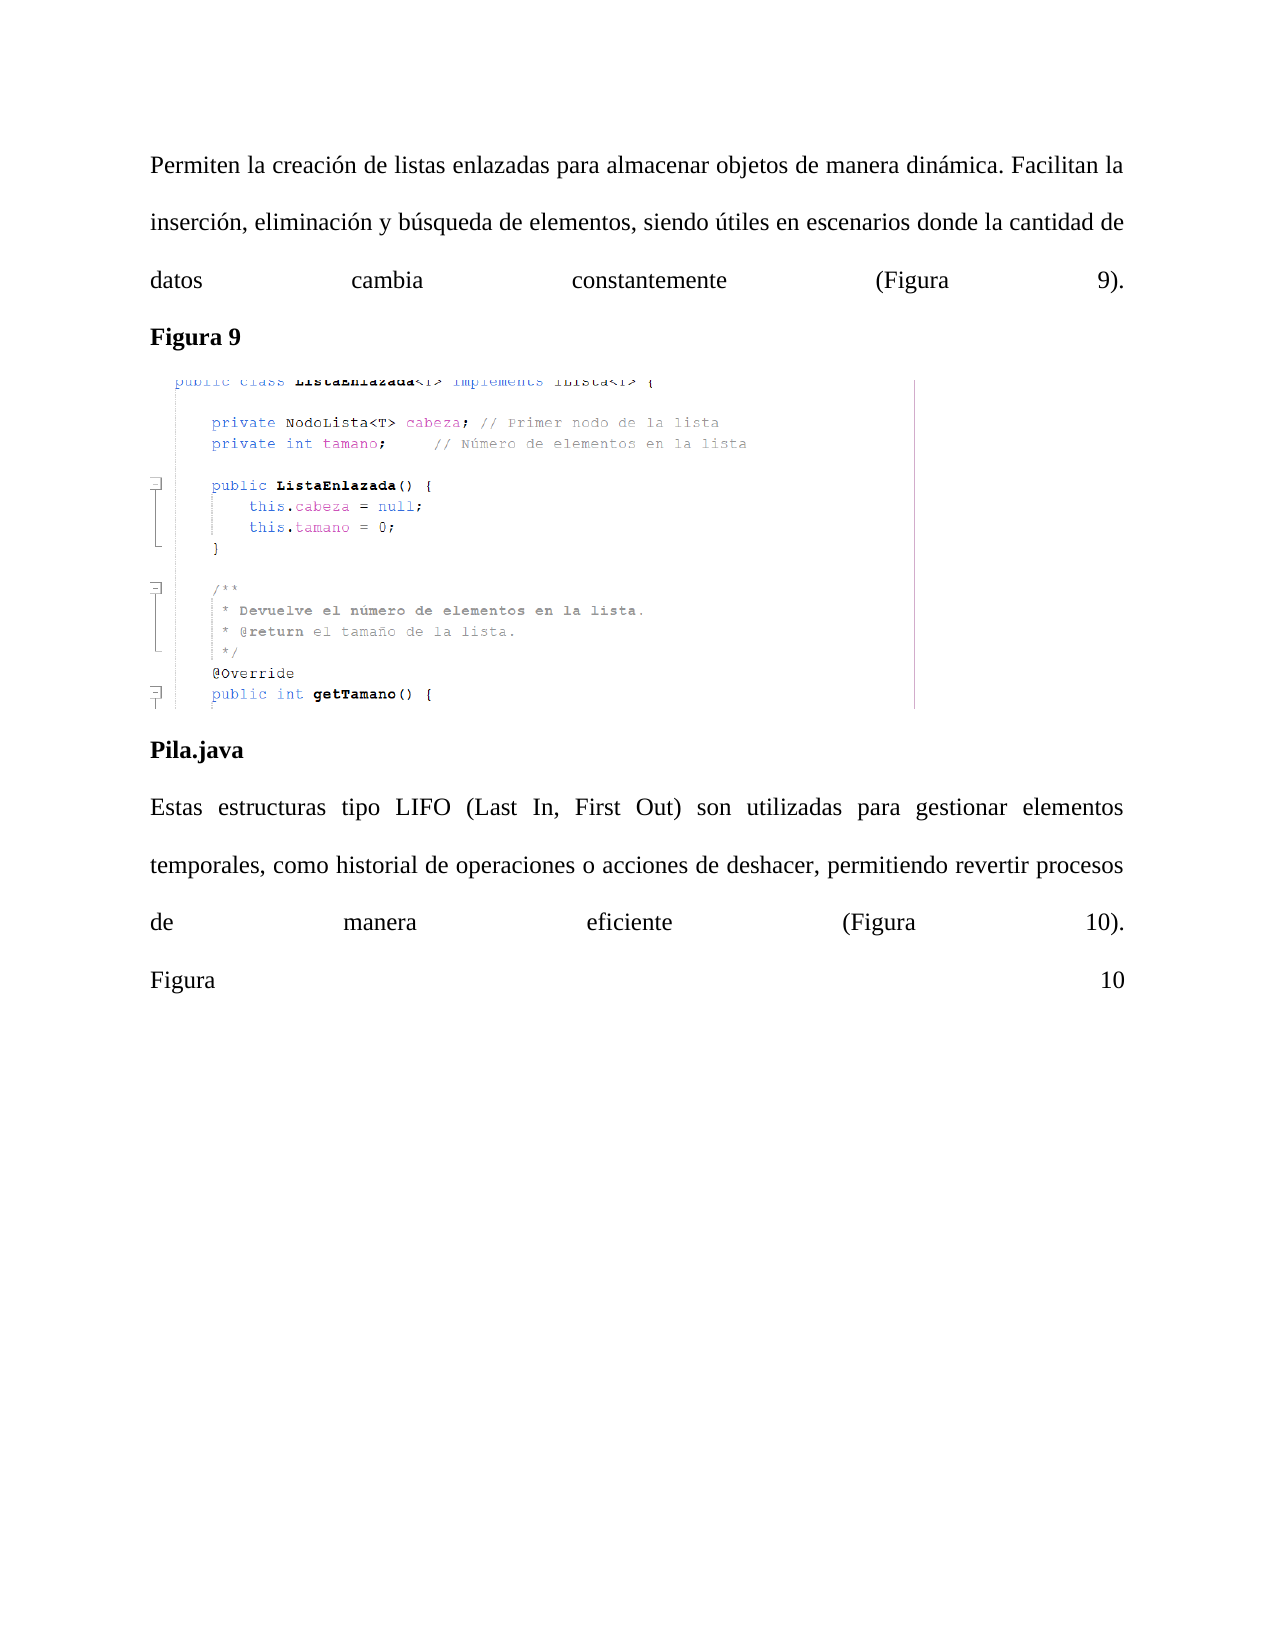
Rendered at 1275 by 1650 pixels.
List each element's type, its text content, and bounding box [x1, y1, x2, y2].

picture [150, 380, 1033, 709]
text Pila.java Estas estructuras tipo LIFO (Last In, First Out) son utilizadas para gestionar elementos temporales, como historial de operaciones o acciones de deshacer, permitiendo revertir procesos de manera eficiente (Figura 10). Figura 10 [150, 735, 1125, 993]
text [150, 150, 1125, 351]
